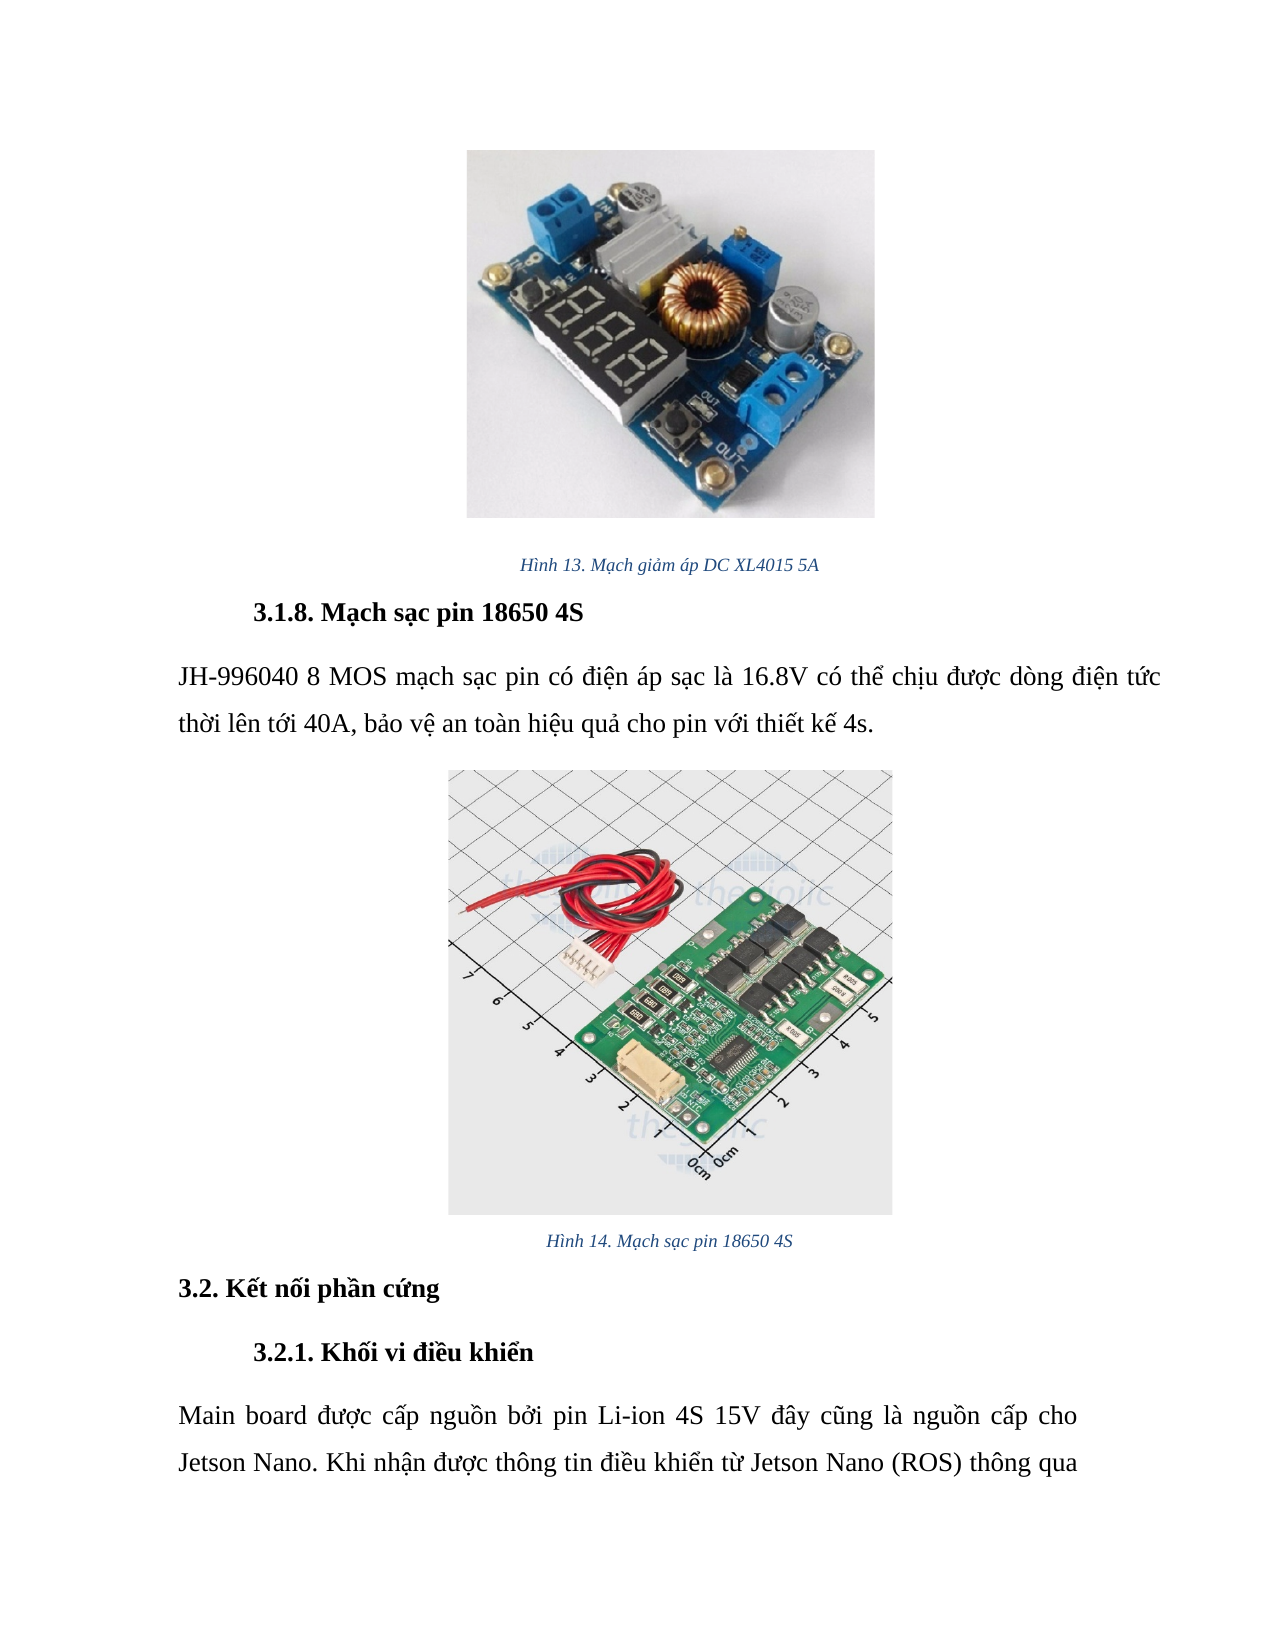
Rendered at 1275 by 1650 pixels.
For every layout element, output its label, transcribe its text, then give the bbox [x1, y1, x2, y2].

text Hình 13. Mạch giảm áp DC XL4015 5A [178, 554, 1162, 576]
text 3.2.1. Khối vi điều khiển [178, 1336, 1078, 1367]
text 3.2. Kết nối phần cứng [178, 1272, 1078, 1303]
text Hình 14. Mạch sạc pin 18650 4S [178, 1230, 1162, 1252]
picture [466, 150, 875, 518]
text JH-996040 8 MOS mạch sạc pin có điện áp sạc là 16.8V có thể chịu được dòng điện tức thời lên tới 40A, bảo vệ an toàn hiệu quả cho pin với thiết kế 4s. [178, 660, 1162, 738]
text 3.1.8. Mạch sạc pin 18650 4S [253, 597, 1078, 628]
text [178, 1399, 1078, 1477]
picture [448, 770, 893, 1215]
